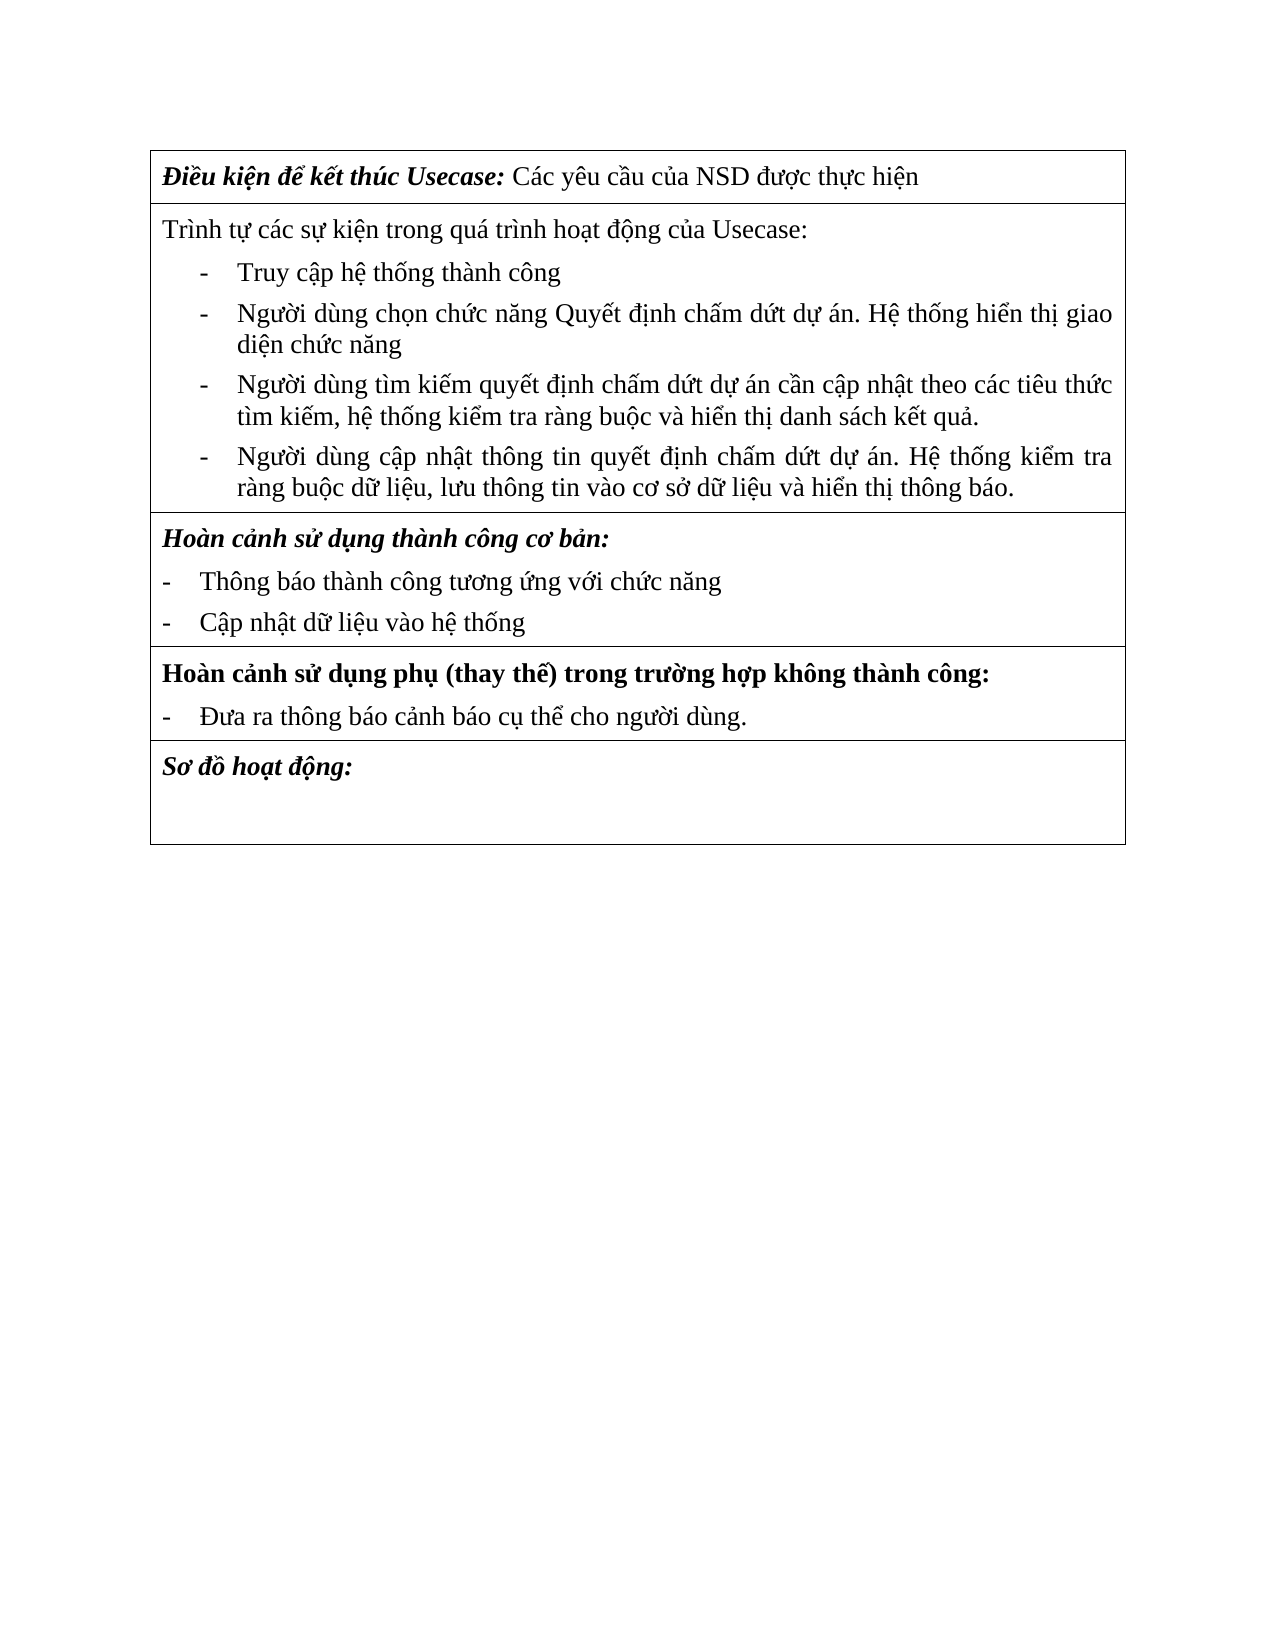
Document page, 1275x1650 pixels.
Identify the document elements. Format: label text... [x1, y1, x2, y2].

table_cell Điều kiện để kết thúc Usecase: Các yêu cầu của NSD được thực hiện [151, 151, 1125, 203]
table_cell Hoàn cảnh sử dụng thành công cơ bản: Thông báo thành công tương ứng với chức năng Cập nhật dữ liệu vào hệ thống [151, 513, 1125, 646]
table_cell Sơ đồ hoạt động: [151, 741, 1125, 844]
table_cell Hoàn cảnh sử dụng phụ (thay thế) trong trường hợp không thành công: Đưa ra thông báo cảnh báo cụ thể cho người dùng. [151, 647, 1125, 740]
table_cell Trình tự các sự kiện trong quá trình hoạt động của Usecase: Truy cập hệ thống thành công Người dùng chọn chức năng Quyết định chấm dứt dự án. Hệ thống hiển thị giao diện chức năng Người dùng tìm kiếm quyết định chấm dứt dự án cần cập nhật theo các tiêu thức tìm kiếm, hệ thống kiểm tra ràng buộc và hiển thị danh sách kết quả. Người dùng cập nhật thông tin quyết định chấm dứt dự án. Hệ thống kiểm tra ràng buộc dữ liệu, lưu thông tin vào cơ sở dữ liệu và hiển thị thông báo. [151, 204, 1125, 512]
